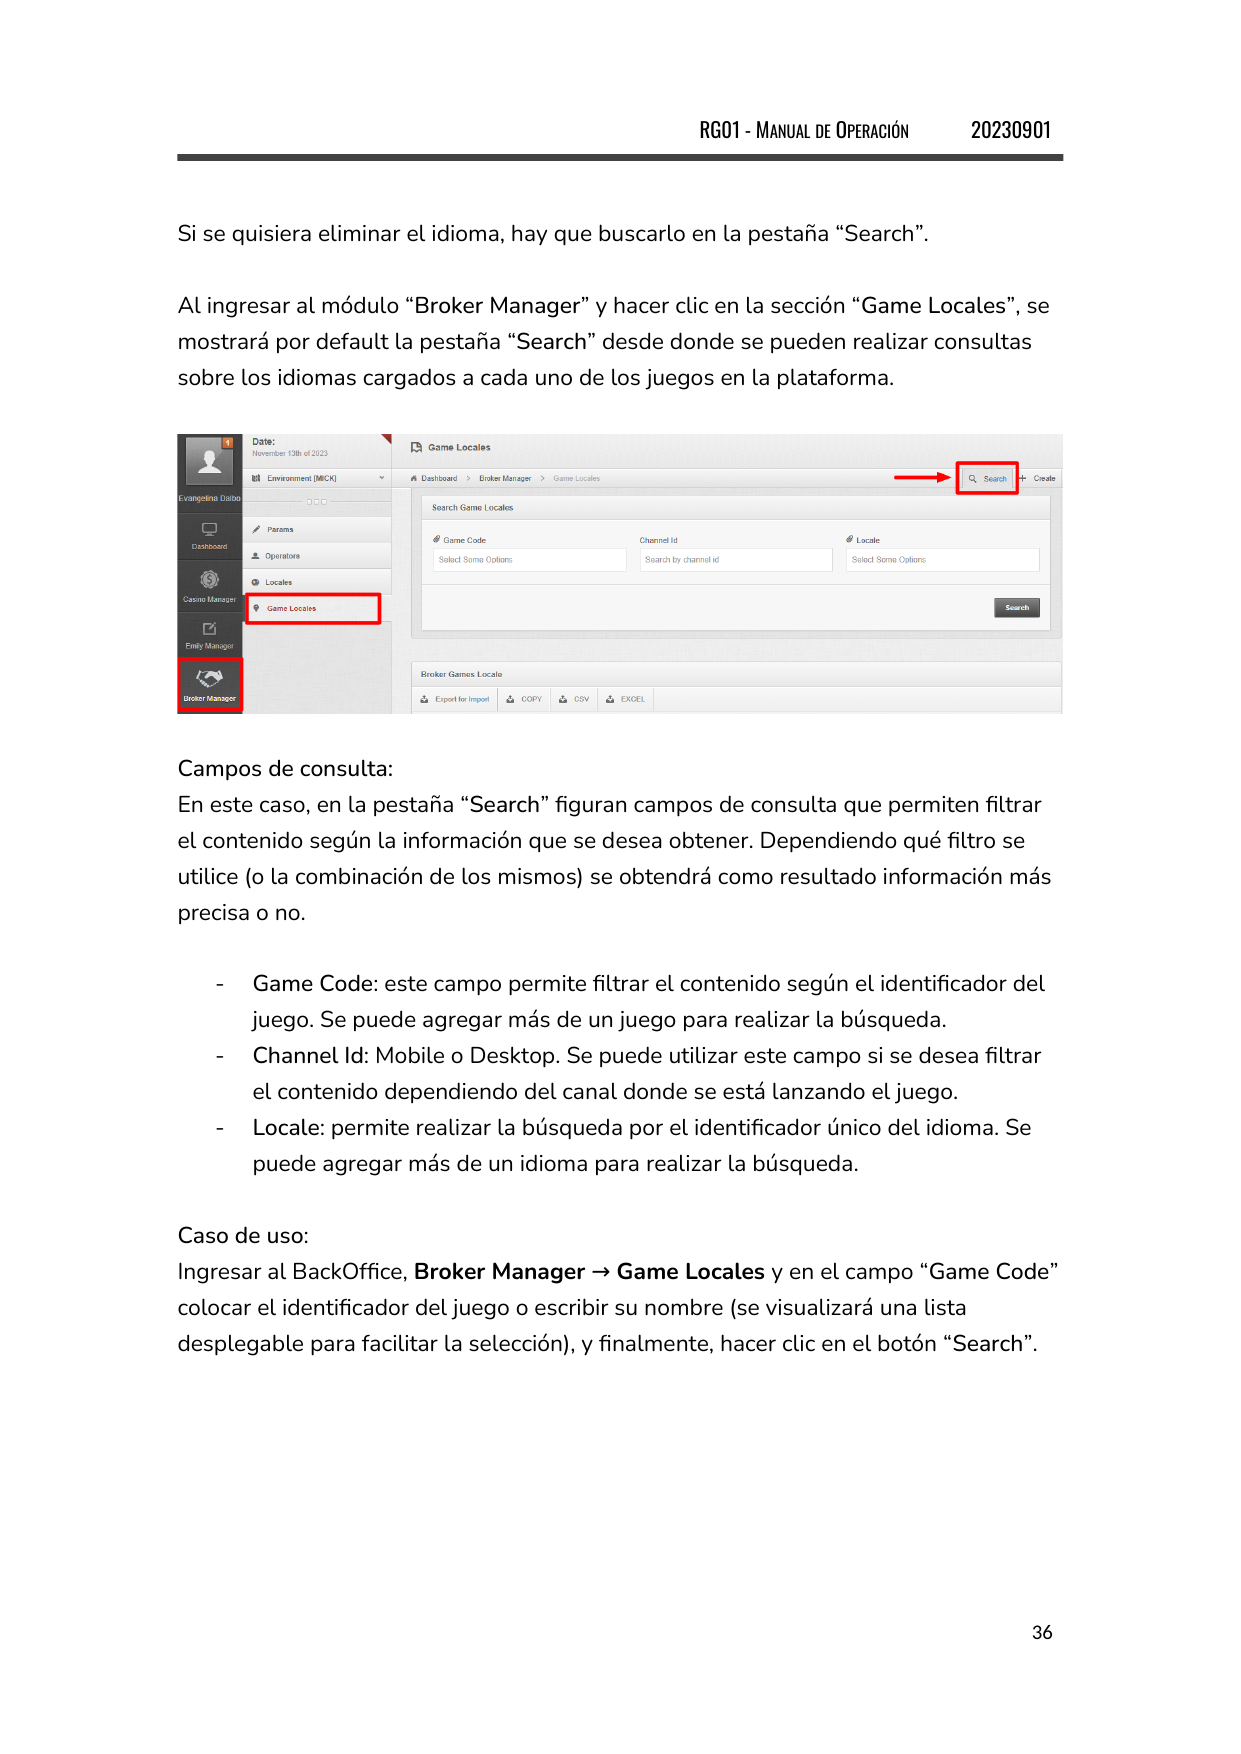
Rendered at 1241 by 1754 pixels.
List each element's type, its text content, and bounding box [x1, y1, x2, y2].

text Ingresar al BackOffice, Broker Manager → Game Locales y en el campo “Game Code” colocar el identificador del juego o escribir su nombre (se visualizará una lista desplegable para facilitar la selección), y finalmente, hacer clic en el botón “Search”. [177, 1256, 1063, 1359]
list Locale: permite realizar la búsqueda por el identificador único del idioma. Se puede agregar más de un idioma para realizar la búsqueda. [215, 1112, 1063, 1179]
subtitle Caso de uso: [177, 1220, 1063, 1251]
subtitle Campos de consulta: [177, 753, 1063, 784]
text Si se quisiera eliminar el idioma, hay que buscarlo en la pestaña “Search”. [177, 218, 1063, 250]
picture [177, 434, 1063, 714]
picture [177, 154, 1064, 161]
text Al ingresar al módulo “Broker Manager” y hacer clic en la sección “Game Locales”, se mostrará por default la pestaña “Search” desde donde se pueden realizar consultas sobre los idiomas cargados a cada uno de los juegos en la plataforma. [177, 290, 1063, 393]
list Channel Id: Mobile o Desktop. Se puede utilizar este campo si se desea filtrar el contenido dependiendo del canal donde se está lanzando el juego. [215, 1041, 1063, 1108]
list Game Code: este campo permite filtrar el contenido según el identificador del juego. Se puede agregar más de un juego para realizar la búsqueda. [215, 969, 1063, 1036]
text En este caso, en la pestaña “Search” figuran campos de consulta que permiten filtrar el contenido según la información que se desea obtener. Dependiendo qué filtro se utilice (o la combinación de los mismos) se obtendrá como resultado información más precisa o no. [177, 789, 1063, 928]
